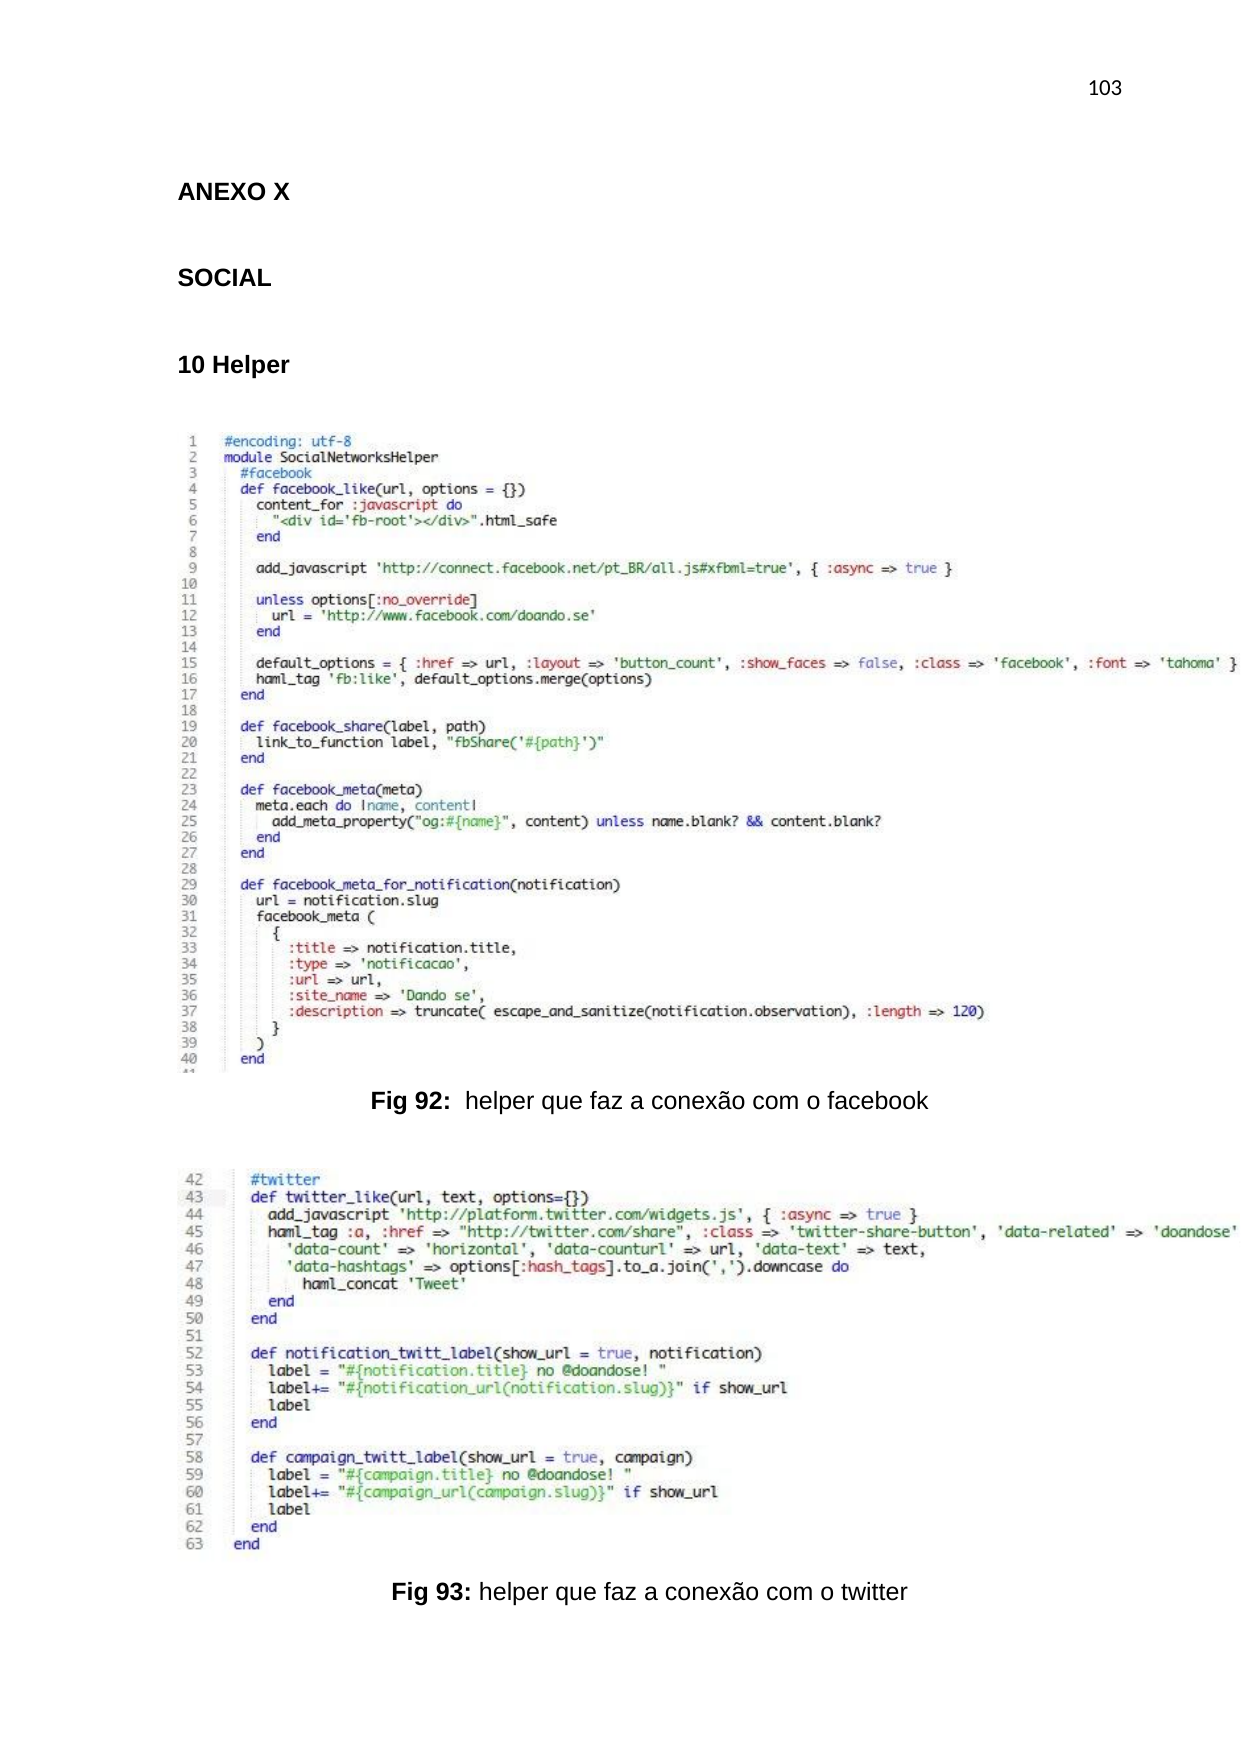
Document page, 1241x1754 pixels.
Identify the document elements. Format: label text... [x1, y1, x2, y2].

text ANEXO X [177, 177, 1122, 206]
text Fig 93: helper que faz a conexão com o twitter [177, 1577, 1122, 1606]
picture [177, 1168, 1241, 1564]
text SOCIAL [177, 263, 1122, 292]
text Fig 92: helper que faz a conexão com o facebook [177, 1086, 1122, 1115]
picture [177, 432, 1241, 1073]
text 10 Helper [177, 350, 1122, 378]
